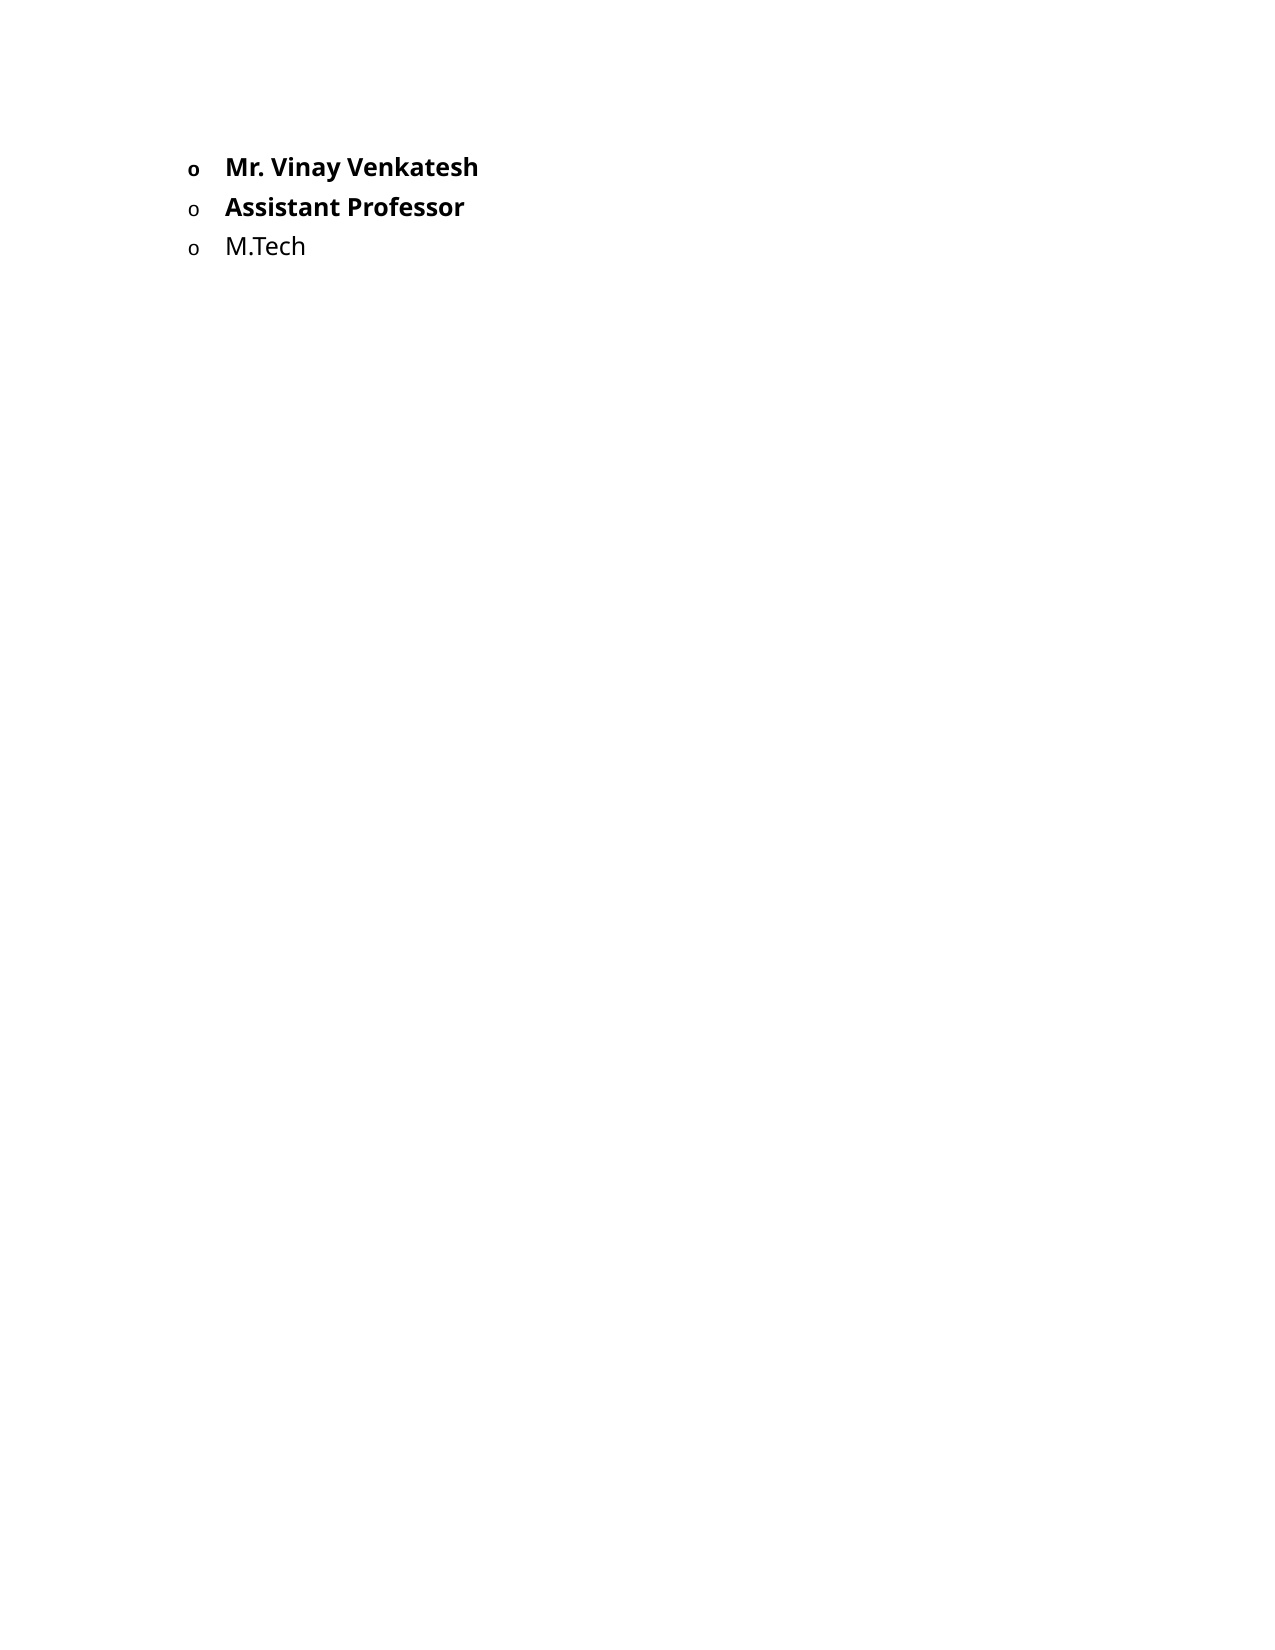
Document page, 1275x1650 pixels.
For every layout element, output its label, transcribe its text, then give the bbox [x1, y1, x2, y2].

list M.Tech [187, 228, 1125, 262]
list Assistant Professor [187, 189, 1125, 223]
list Mr. Vinay Venkatesh [187, 150, 1125, 184]
